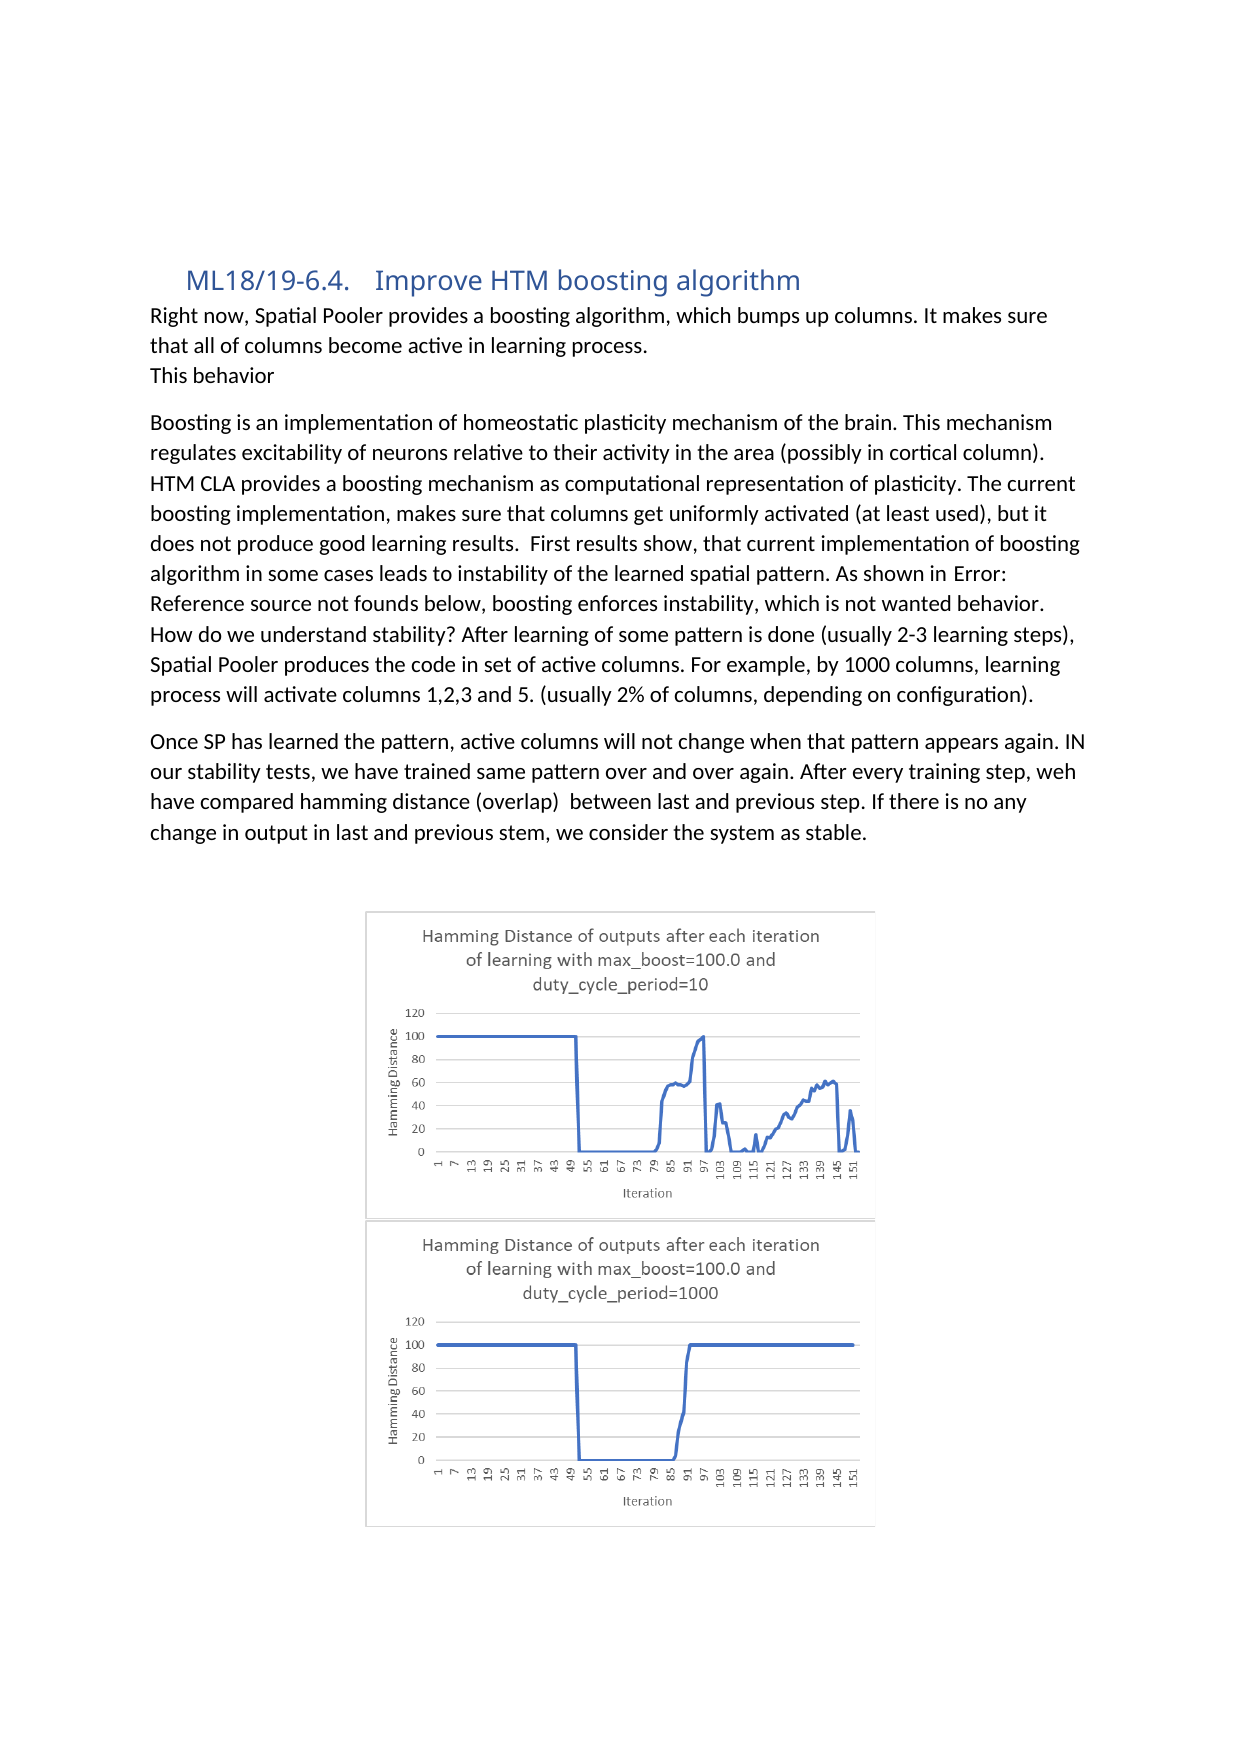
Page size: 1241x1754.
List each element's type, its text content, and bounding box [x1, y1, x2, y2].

subtitle Improve HTM boosting algorithm [185, 261, 1090, 298]
picture [365, 1220, 876, 1527]
picture [365, 911, 876, 1219]
text Once SP has learned the pattern, active columns will not change when that pattern appears again. IN our stability tests, we have trained same pattern over and over again. After every training step, weh have compared hamming distance (overlap) between last and previous step. If there is no any change in output in last and previous stem, we consider the system as stable. [150, 727, 1090, 846]
text Right now, Spatial Pooler provides a boosting algorithm, which bumps up columns. It makes sure that all of columns become active in learning process. This behavior [150, 301, 1090, 389]
